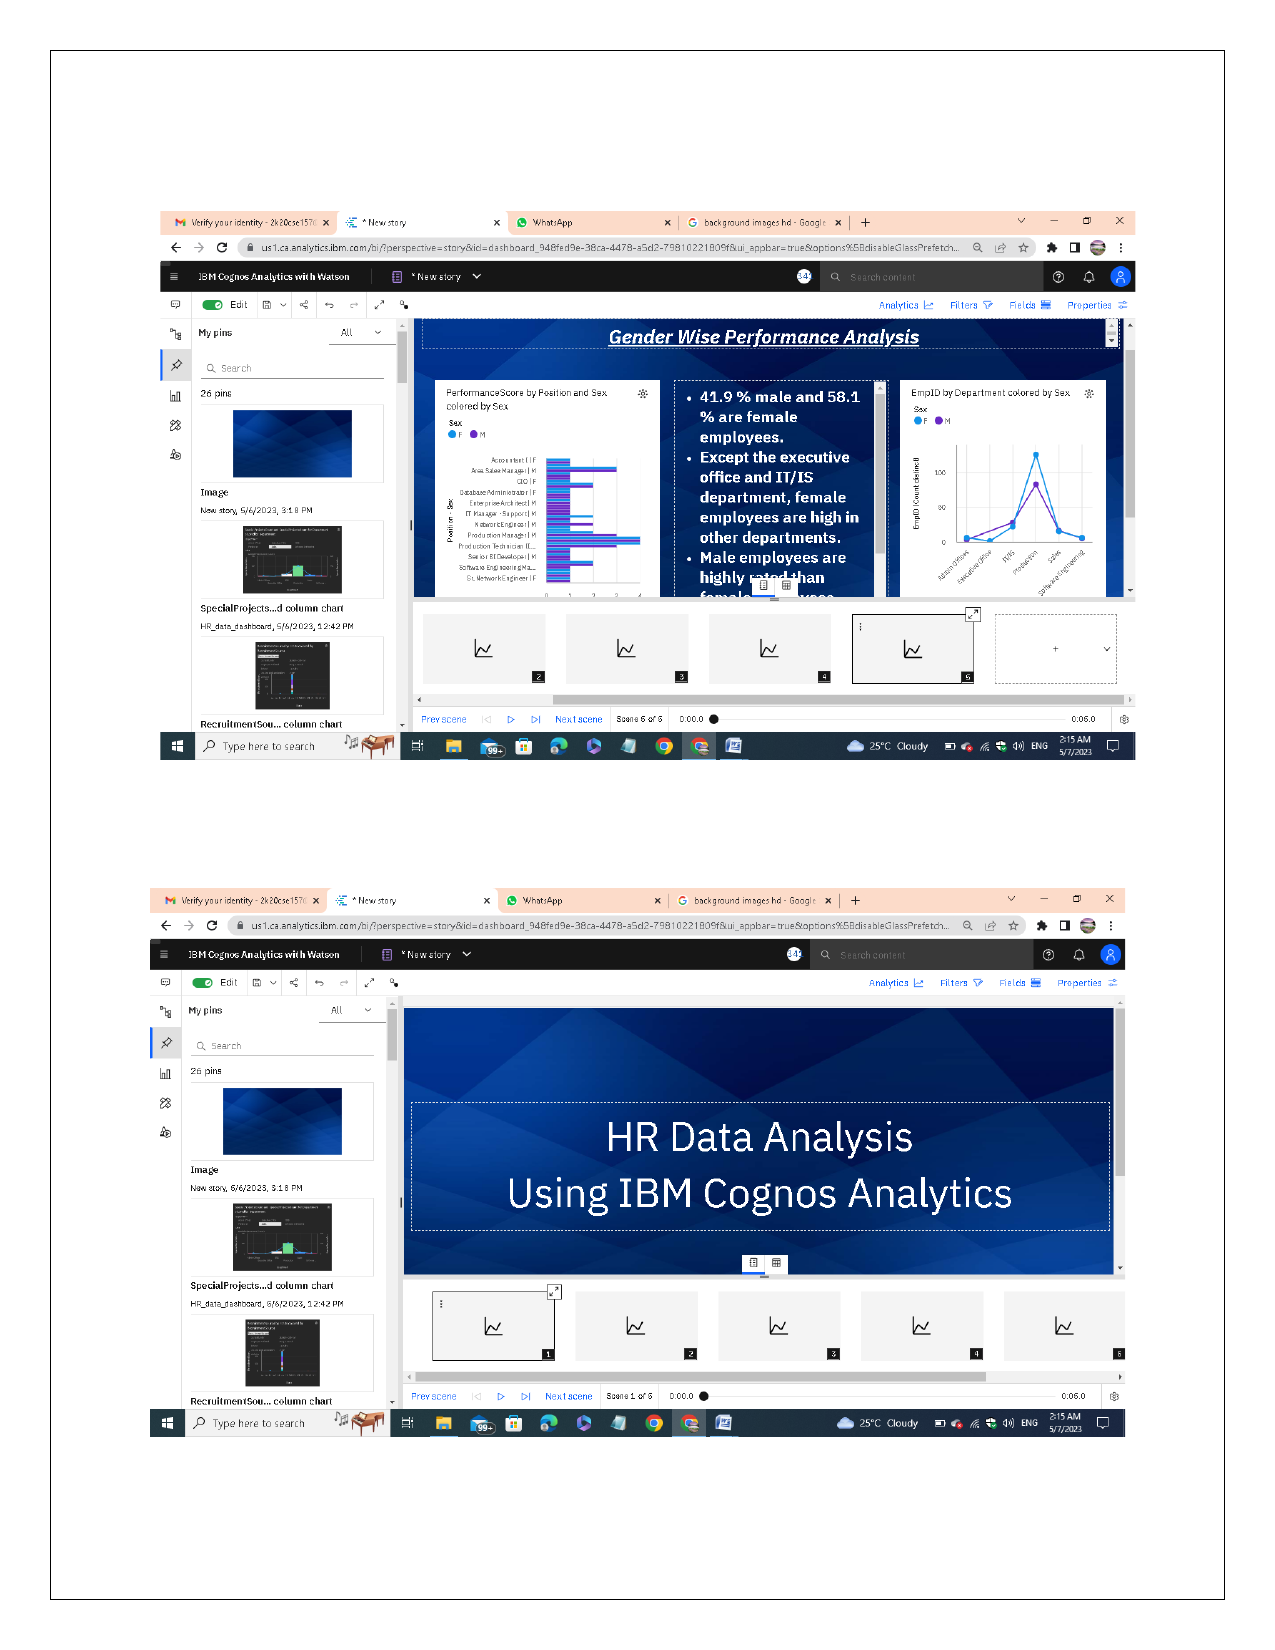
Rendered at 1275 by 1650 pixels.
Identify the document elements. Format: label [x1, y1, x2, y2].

picture [160, 211, 1136, 760]
picture [150, 888, 1125, 1437]
